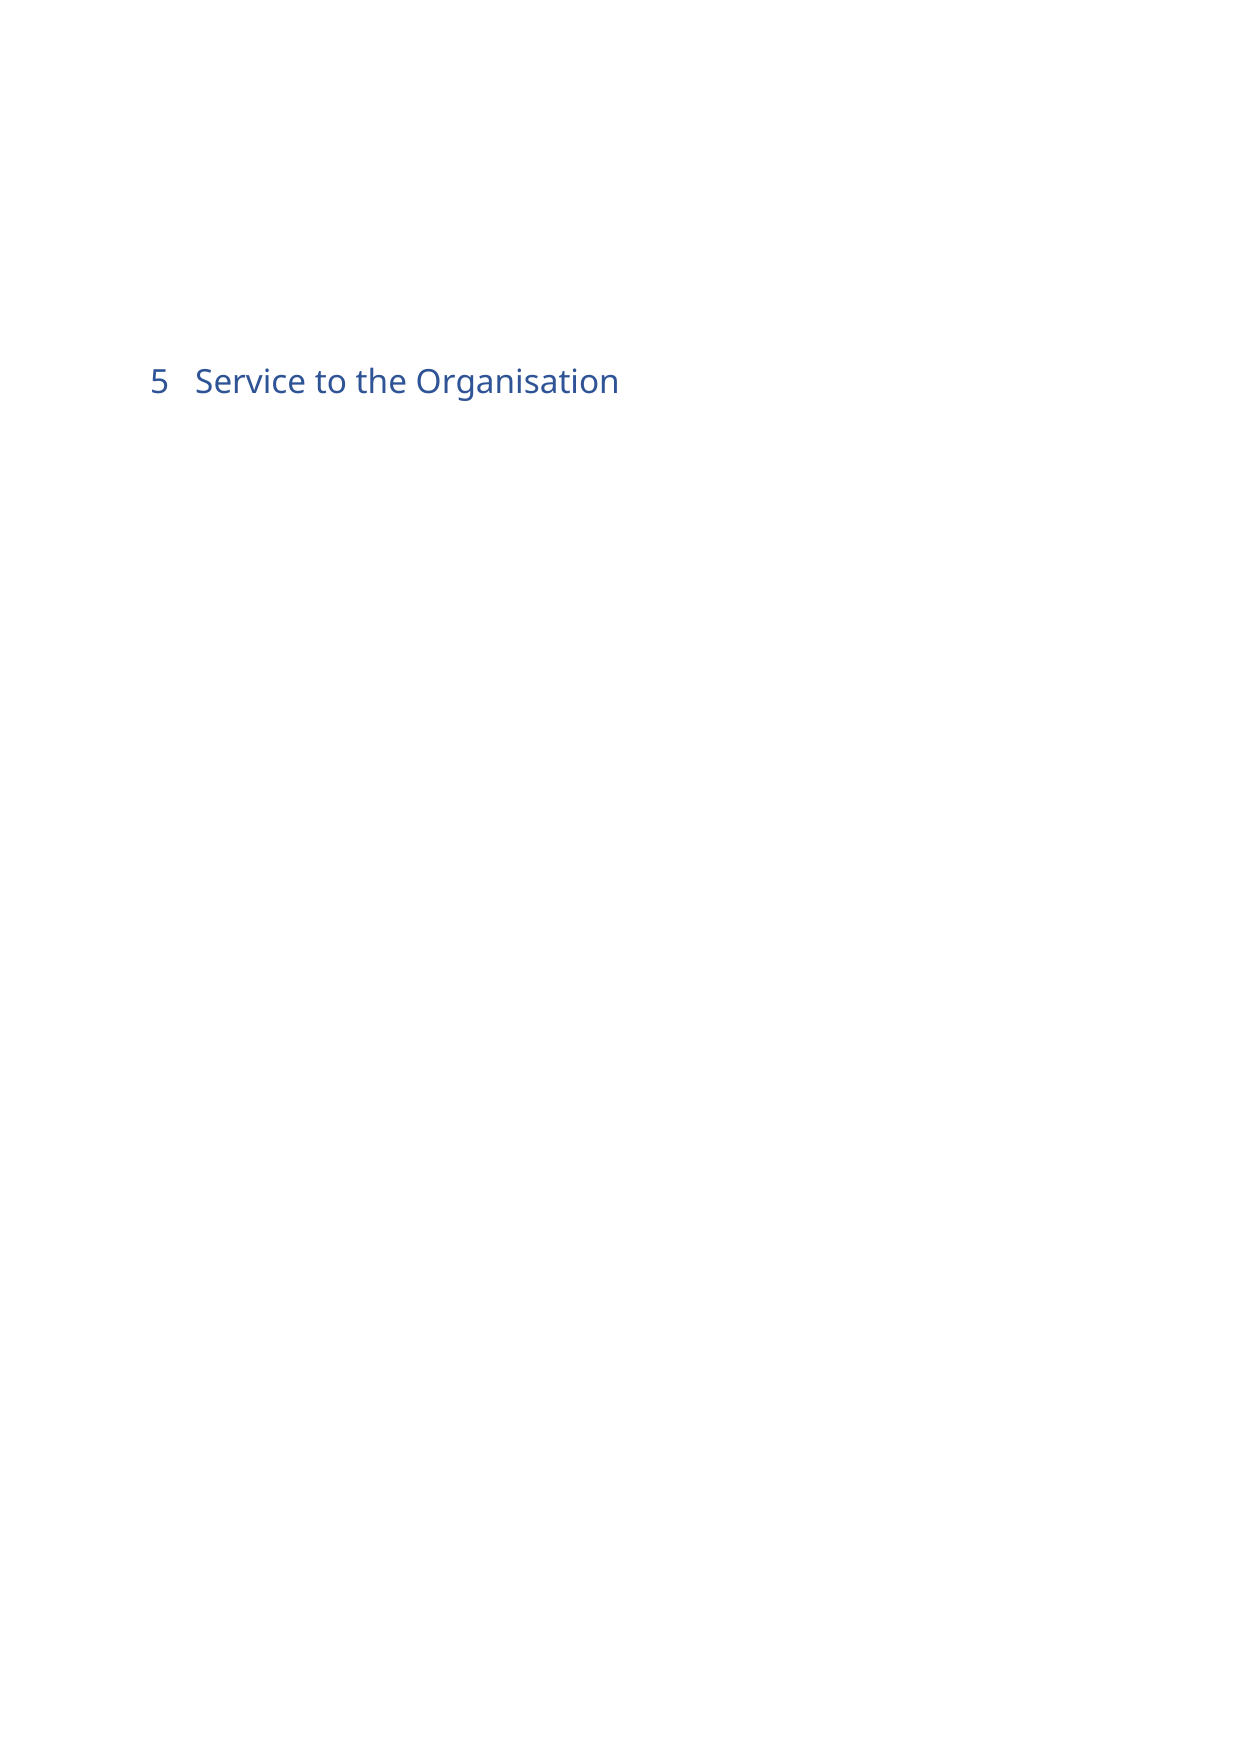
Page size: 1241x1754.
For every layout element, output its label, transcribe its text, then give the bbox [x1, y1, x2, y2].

subtitle Service to the Organisation [150, 358, 1090, 403]
